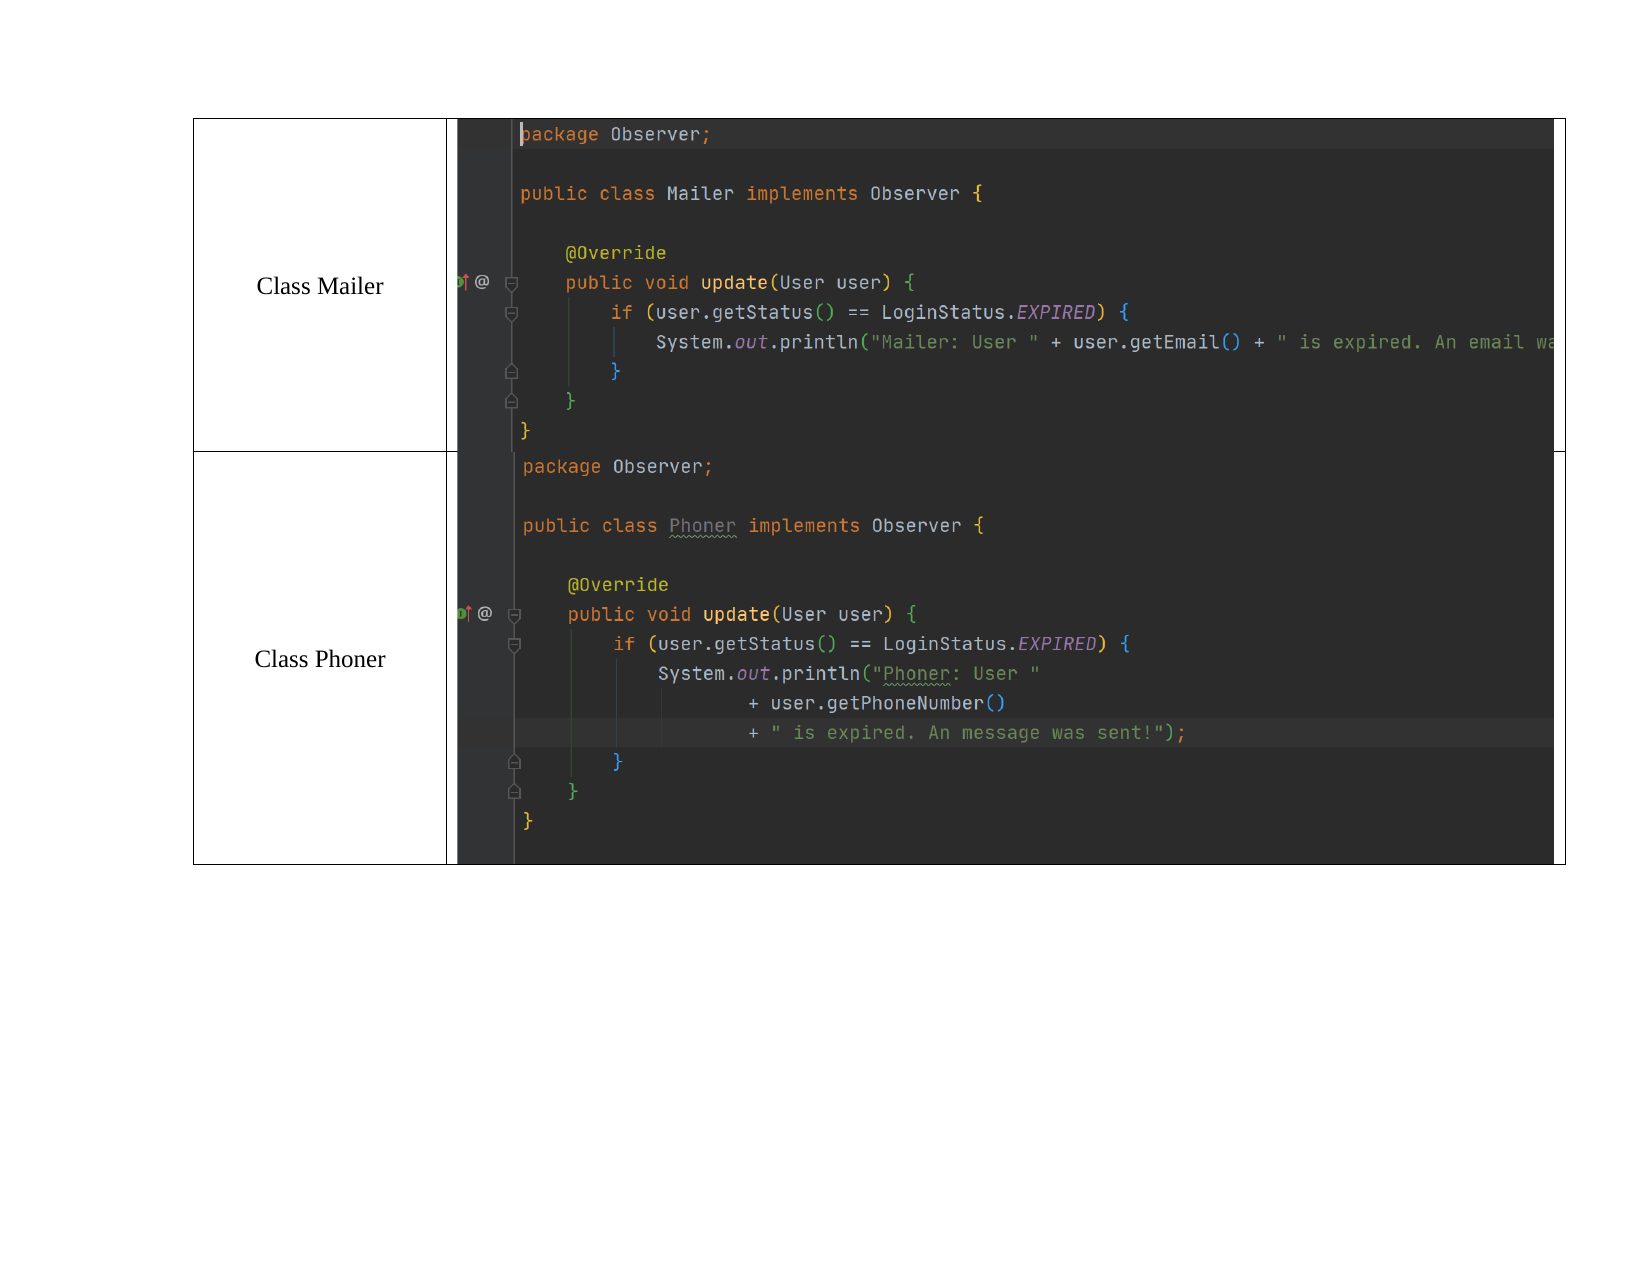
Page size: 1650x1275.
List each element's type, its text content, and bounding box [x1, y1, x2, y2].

table_cell [1554, 119, 1565, 451]
table_cell [1554, 452, 1565, 864]
table_cell [447, 452, 457, 864]
table_cell [447, 119, 457, 451]
table_cell Class Phoner [194, 452, 446, 864]
table_cell Class Mailer [194, 119, 446, 451]
picture [457, 119, 1554, 864]
